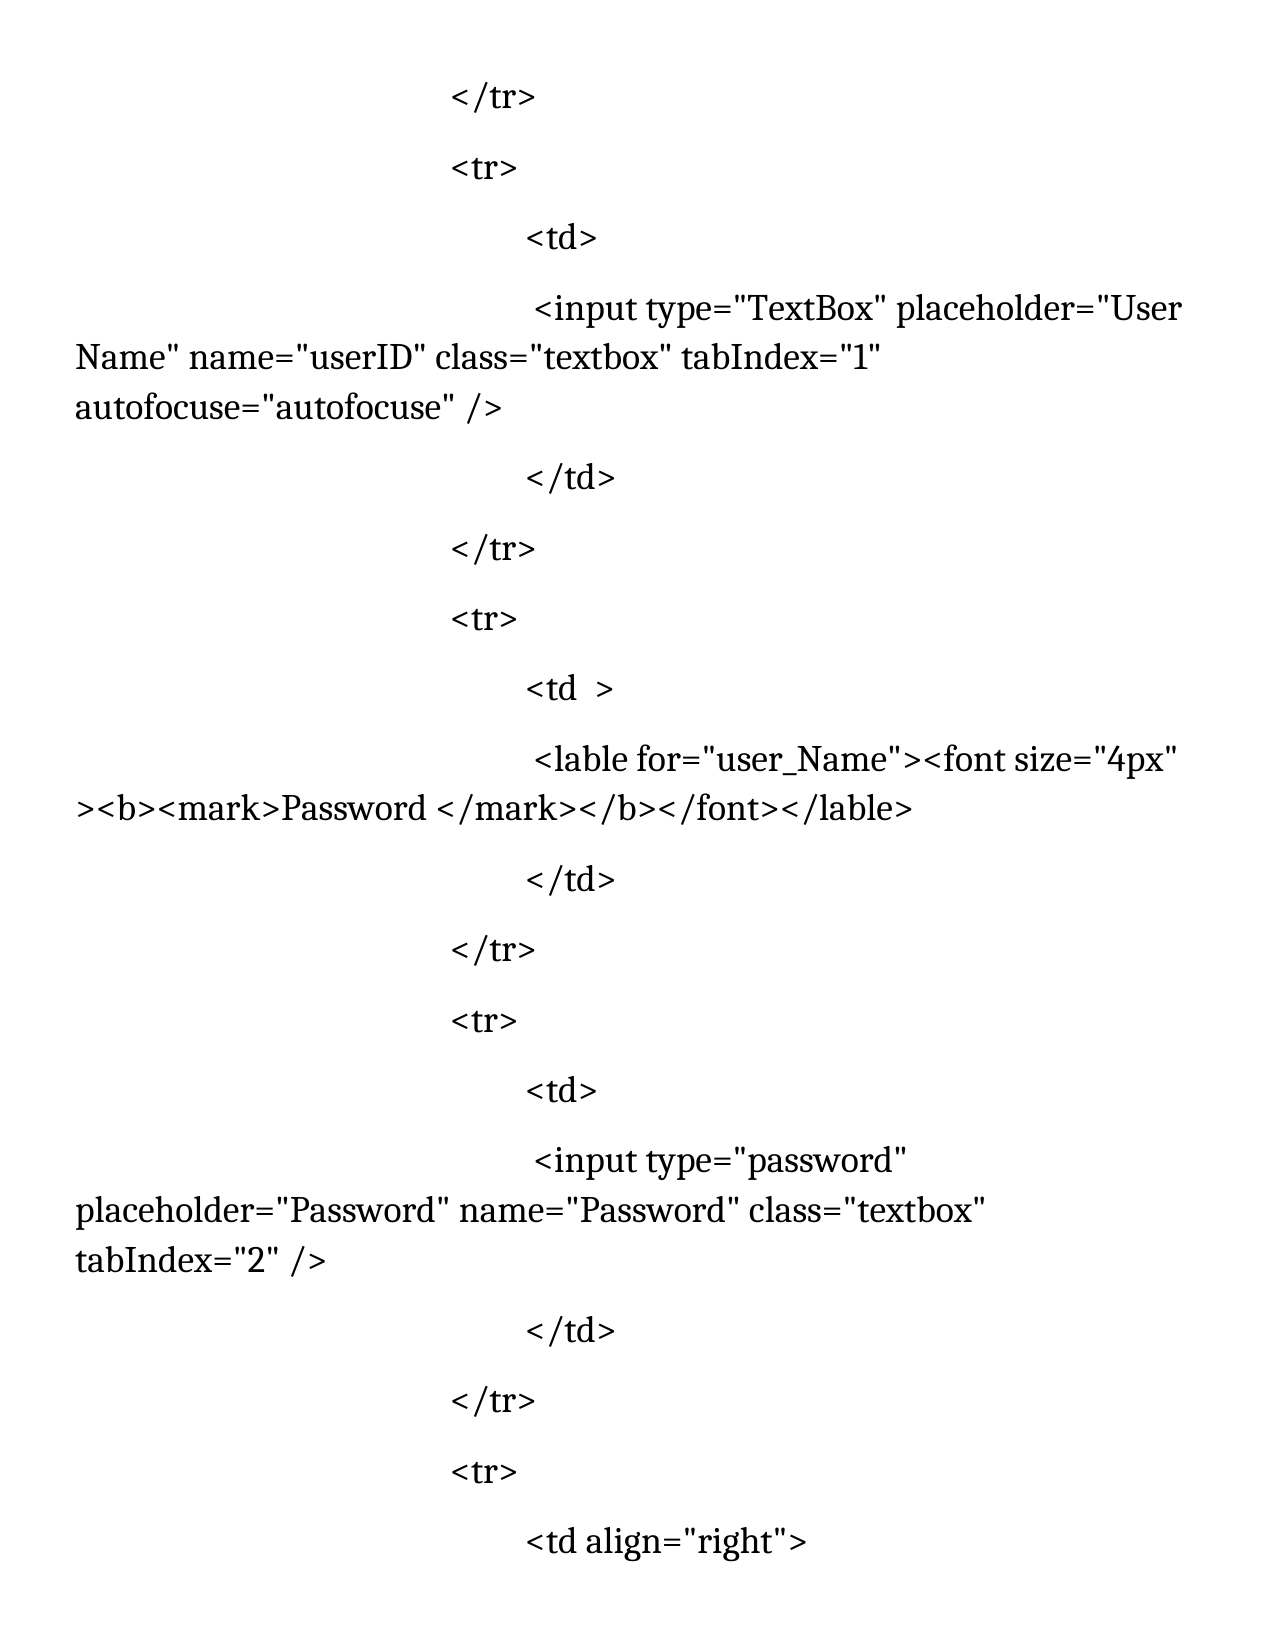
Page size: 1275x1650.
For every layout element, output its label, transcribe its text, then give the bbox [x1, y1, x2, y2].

text </tr> [75, 75, 1200, 118]
text <lable for="user_Name"><font size="4px" ><b><mark>Password </mark></b></font></lable> [75, 737, 1200, 830]
text <tr> [75, 145, 1200, 188]
text <tr> [75, 597, 1200, 640]
text <input type="TextBox" placeholder="User Name" name="userID" class="textbox" tabIndex="1" autofocuse="autofocuse" /> [75, 286, 1200, 428]
text </tr> [75, 526, 1200, 569]
text <td align="right"> [75, 1520, 1200, 1563]
text <tr> [75, 998, 1200, 1041]
text </tr> [75, 928, 1200, 971]
text <input type="password" placeholder="Password" name="Password" class="textbox" tabIndex="2" /> [75, 1139, 1200, 1281]
text </td> [75, 1309, 1200, 1352]
text <td> [75, 216, 1200, 259]
text <tr> [75, 1449, 1200, 1493]
text <td > [75, 667, 1200, 710]
text </tr> [75, 1379, 1200, 1422]
text <td> [75, 1069, 1200, 1112]
text </td> [75, 857, 1200, 901]
text </td> [75, 456, 1200, 499]
